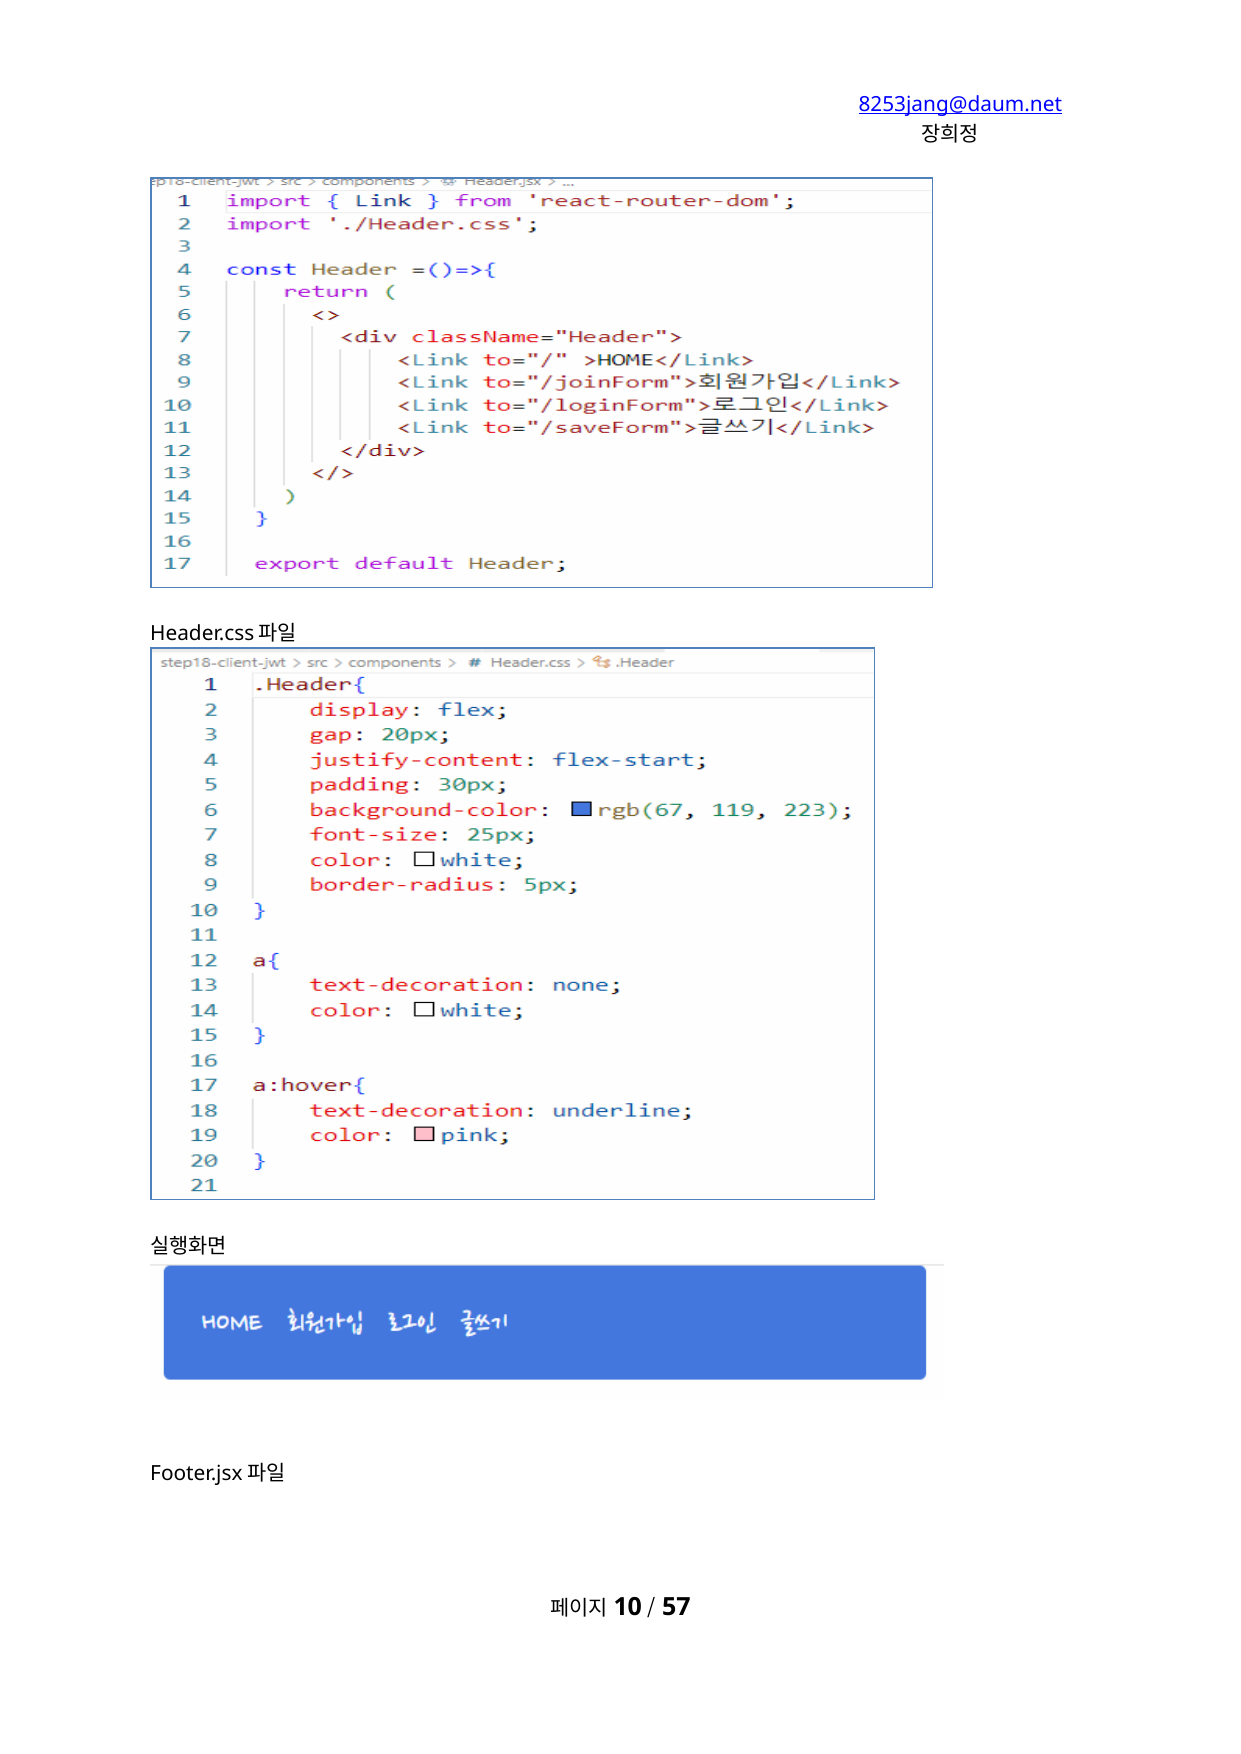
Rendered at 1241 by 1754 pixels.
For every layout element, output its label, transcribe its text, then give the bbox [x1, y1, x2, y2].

text Header.css파일 [150, 617, 1090, 647]
picture [152, 179, 932, 587]
text 실행화면 [150, 1229, 1090, 1259]
text Footer.jsx파일 [150, 1456, 1090, 1486]
picture [152, 649, 874, 1199]
picture [150, 1259, 944, 1399]
